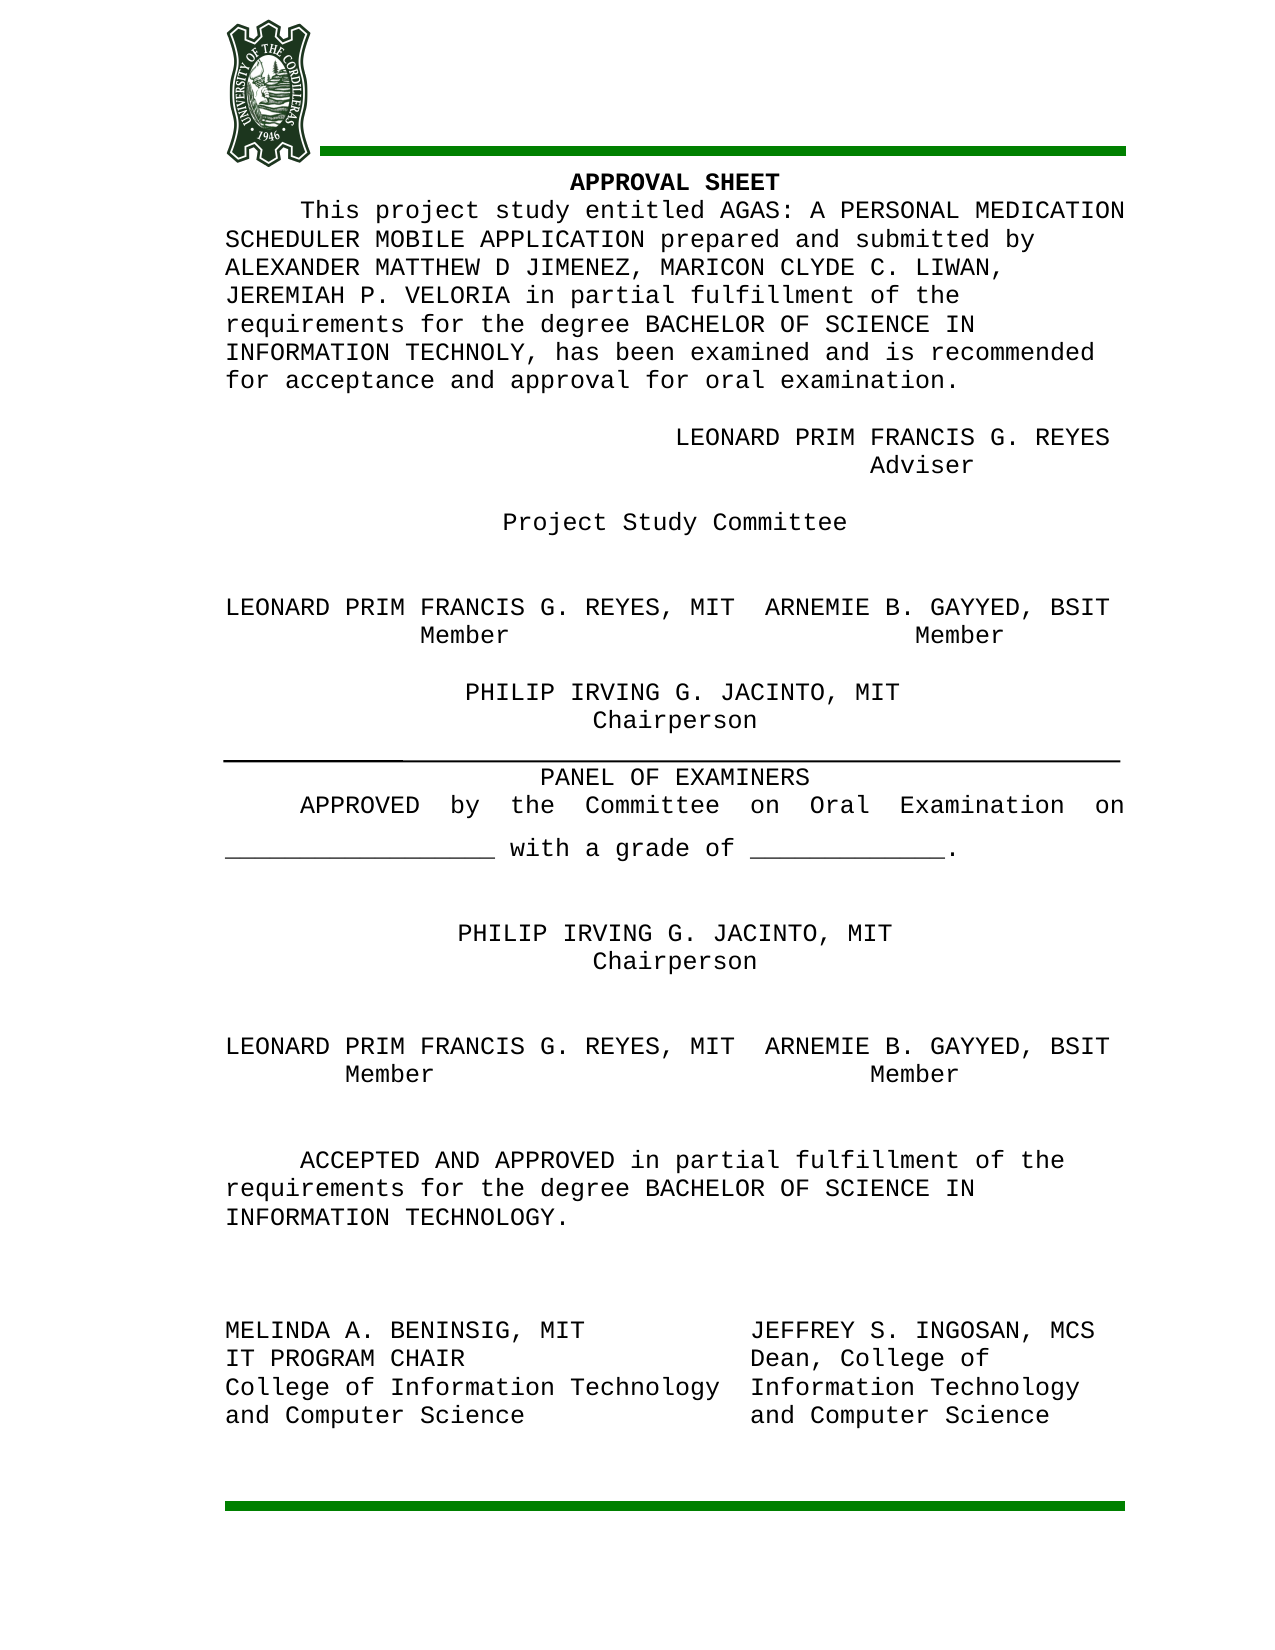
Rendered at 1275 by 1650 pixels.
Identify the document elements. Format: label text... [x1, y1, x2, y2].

text and Computer Science and Computer Science [225, 1402, 1125, 1431]
text College of Information Technology Information Technology [225, 1374, 1125, 1402]
text ACCEPTED AND APPROVED in partial fulfillment of the requirements for the degree BACHELOR OF SCIENCE IN INFORMATION TECHNOLOGY. [225, 1147, 1125, 1232]
text PHILIP IRVING G. JACINTO, MIT [225, 679, 1125, 708]
text This project study entitled AGAS: A PERSONAL MEDICATION SCHEDULER MOBILE APPLICATION prepared and submitted by ALEXANDER MATTHEW D JIMENEZ, MARICON CLYDE C. LIWAN, JEREMIAH P. VELORIA in partial fulfillment of the requirements for the degree BACHELOR OF SCIENCE IN INFORMATION TECHNOLY, has been examined and is recommended for acceptance and approval for oral examination. [225, 198, 1125, 396]
text LEONARD PRIM FRANCIS G. REYES [225, 424, 1125, 453]
text PANEL OF EXAMINERS [225, 764, 1125, 793]
text Chairperson [225, 949, 1125, 977]
text MELINDA A. BENINSIG, MIT JEFFREY S. INGOSAN, MCS [225, 1317, 1125, 1346]
text Chairperson [225, 708, 1125, 736]
text Project Study Committee [225, 509, 1125, 538]
text APPROVAL SHEET [225, 169, 1125, 198]
text Adviser [375, 453, 1125, 481]
text Member Member [225, 1062, 1125, 1090]
picture [225, 19, 312, 170]
text APPROVED by the Committee on Oral Examination on __________________ with a grade of _____________. [225, 793, 1125, 864]
text PHILIP IRVING G. JACINTO, MIT [225, 920, 1125, 949]
text IT PROGRAM CHAIR Dean, College of [225, 1346, 1125, 1374]
text LEONARD PRIM FRANCIS G. REYES, MIT ARNEMIE B. GAYYED, BSIT [225, 1034, 1125, 1062]
text LEONARD PRIM FRANCIS G. REYES, MIT ARNEMIE B. GAYYED, BSIT [225, 594, 1125, 623]
text Member Member [225, 623, 1125, 651]
